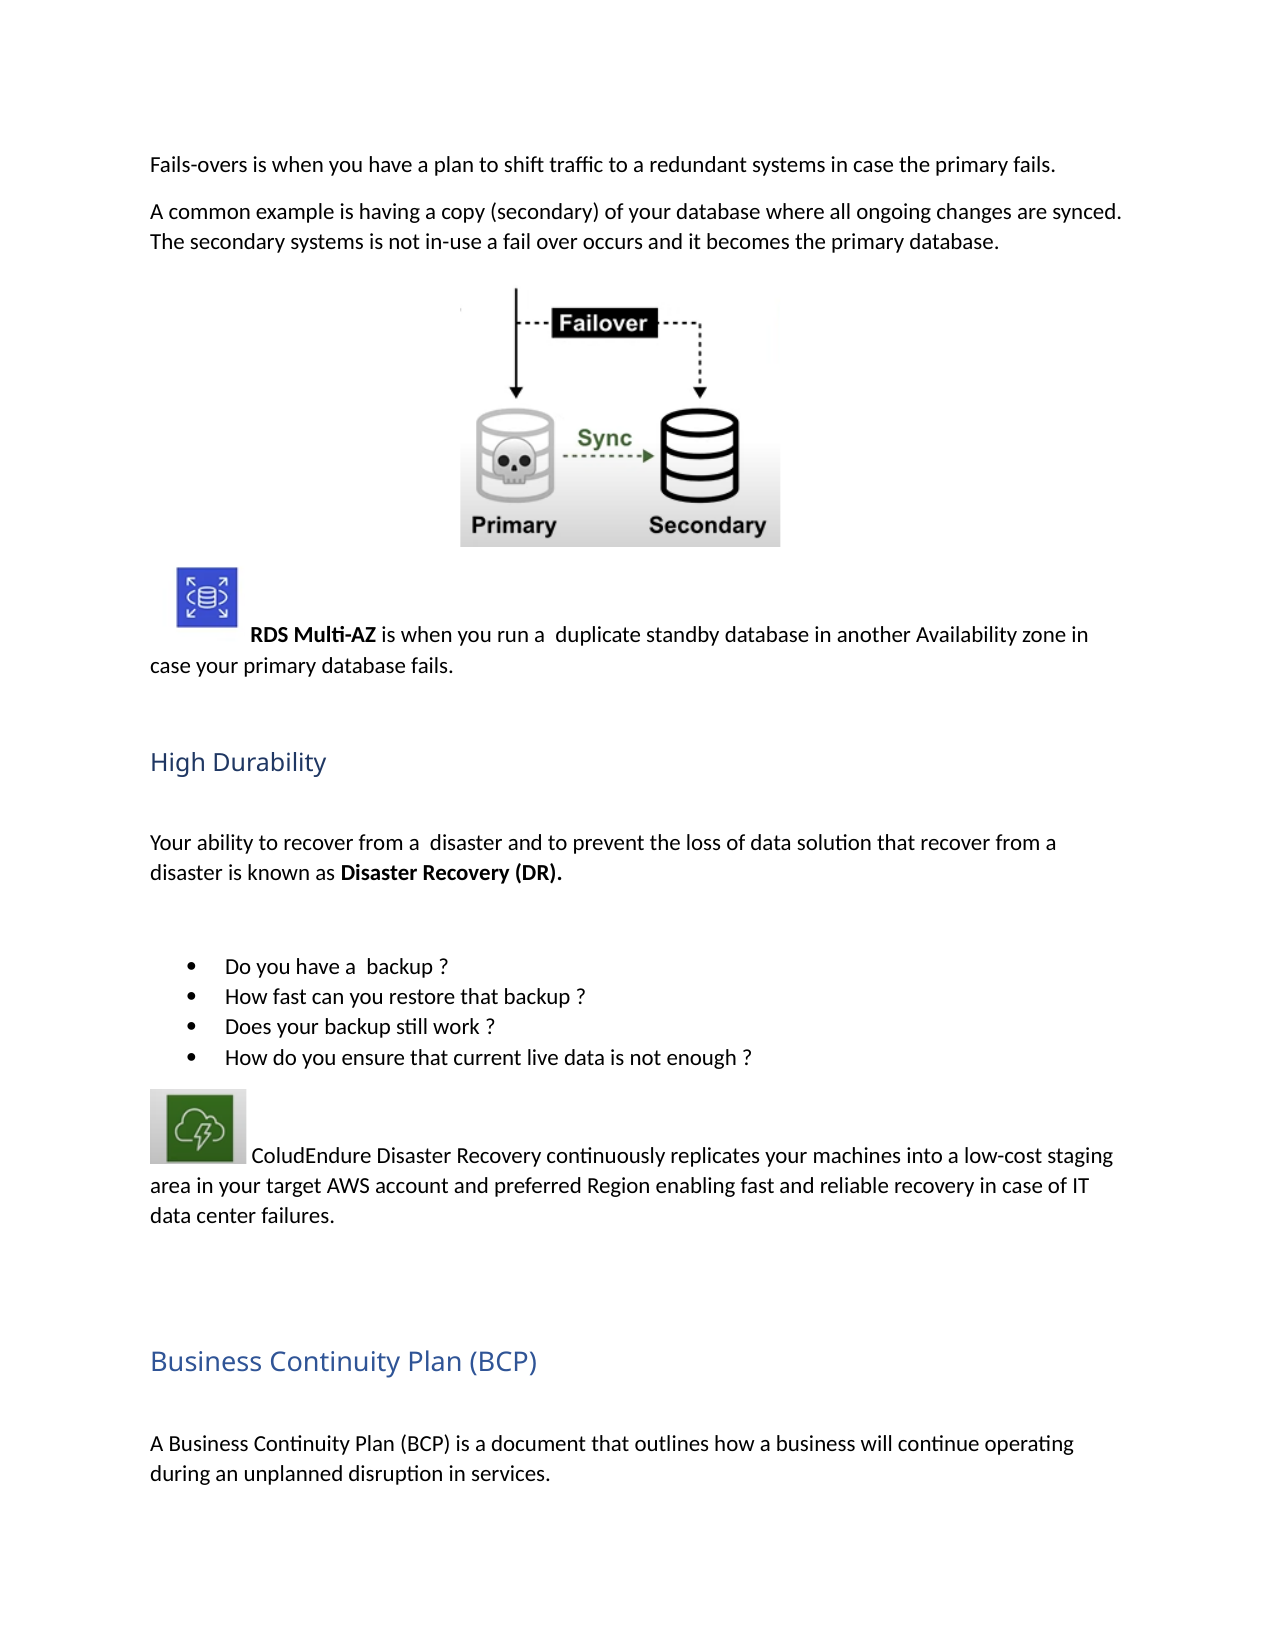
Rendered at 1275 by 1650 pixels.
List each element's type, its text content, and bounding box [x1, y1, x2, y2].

list Does your backup still work ? [187, 1012, 1125, 1041]
text Your ability to recover from a disaster and to prevent the loss of data solution that recover from a disaster is known as Disaster Recovery (DR). [150, 828, 1125, 886]
list How fast can you restore that backup ? [187, 982, 1125, 1010]
picture [150, 1089, 247, 1164]
subtitle Business Continuity Plan (BCP) [150, 1342, 1125, 1379]
text A common example is having a copy (secondary) of your database where all ongoing changes are synced. The secondary systems is not in-use a fail over occurs and it becomes the primary database. [150, 197, 1125, 255]
list Do you have a backup ? [187, 952, 1125, 980]
text A Business Continuity Plan (BCP) is a document that outlines how a business will continue operating during an unplanned disruption in services. [150, 1429, 1125, 1487]
text RDS Multi-AZ is when you run a duplicate standby database in another Availability zone in case your primary database fails. [150, 565, 1125, 679]
list How do you ensure that current live data is not enough ? [187, 1043, 1125, 1071]
picture [460, 273, 781, 547]
picture [150, 565, 245, 643]
text ColudEndure Disaster Recovery continuously replicates your machines into a low-cost staging area in your target AWS account and preferred Region enabling fast and reliable recovery in case of IT data center failures. [150, 1089, 1125, 1229]
subtitle High Durability [150, 744, 1125, 778]
text Fails-overs is when you have a plan to shift traffic to a redundant systems in case the primary fails. [150, 150, 1125, 178]
